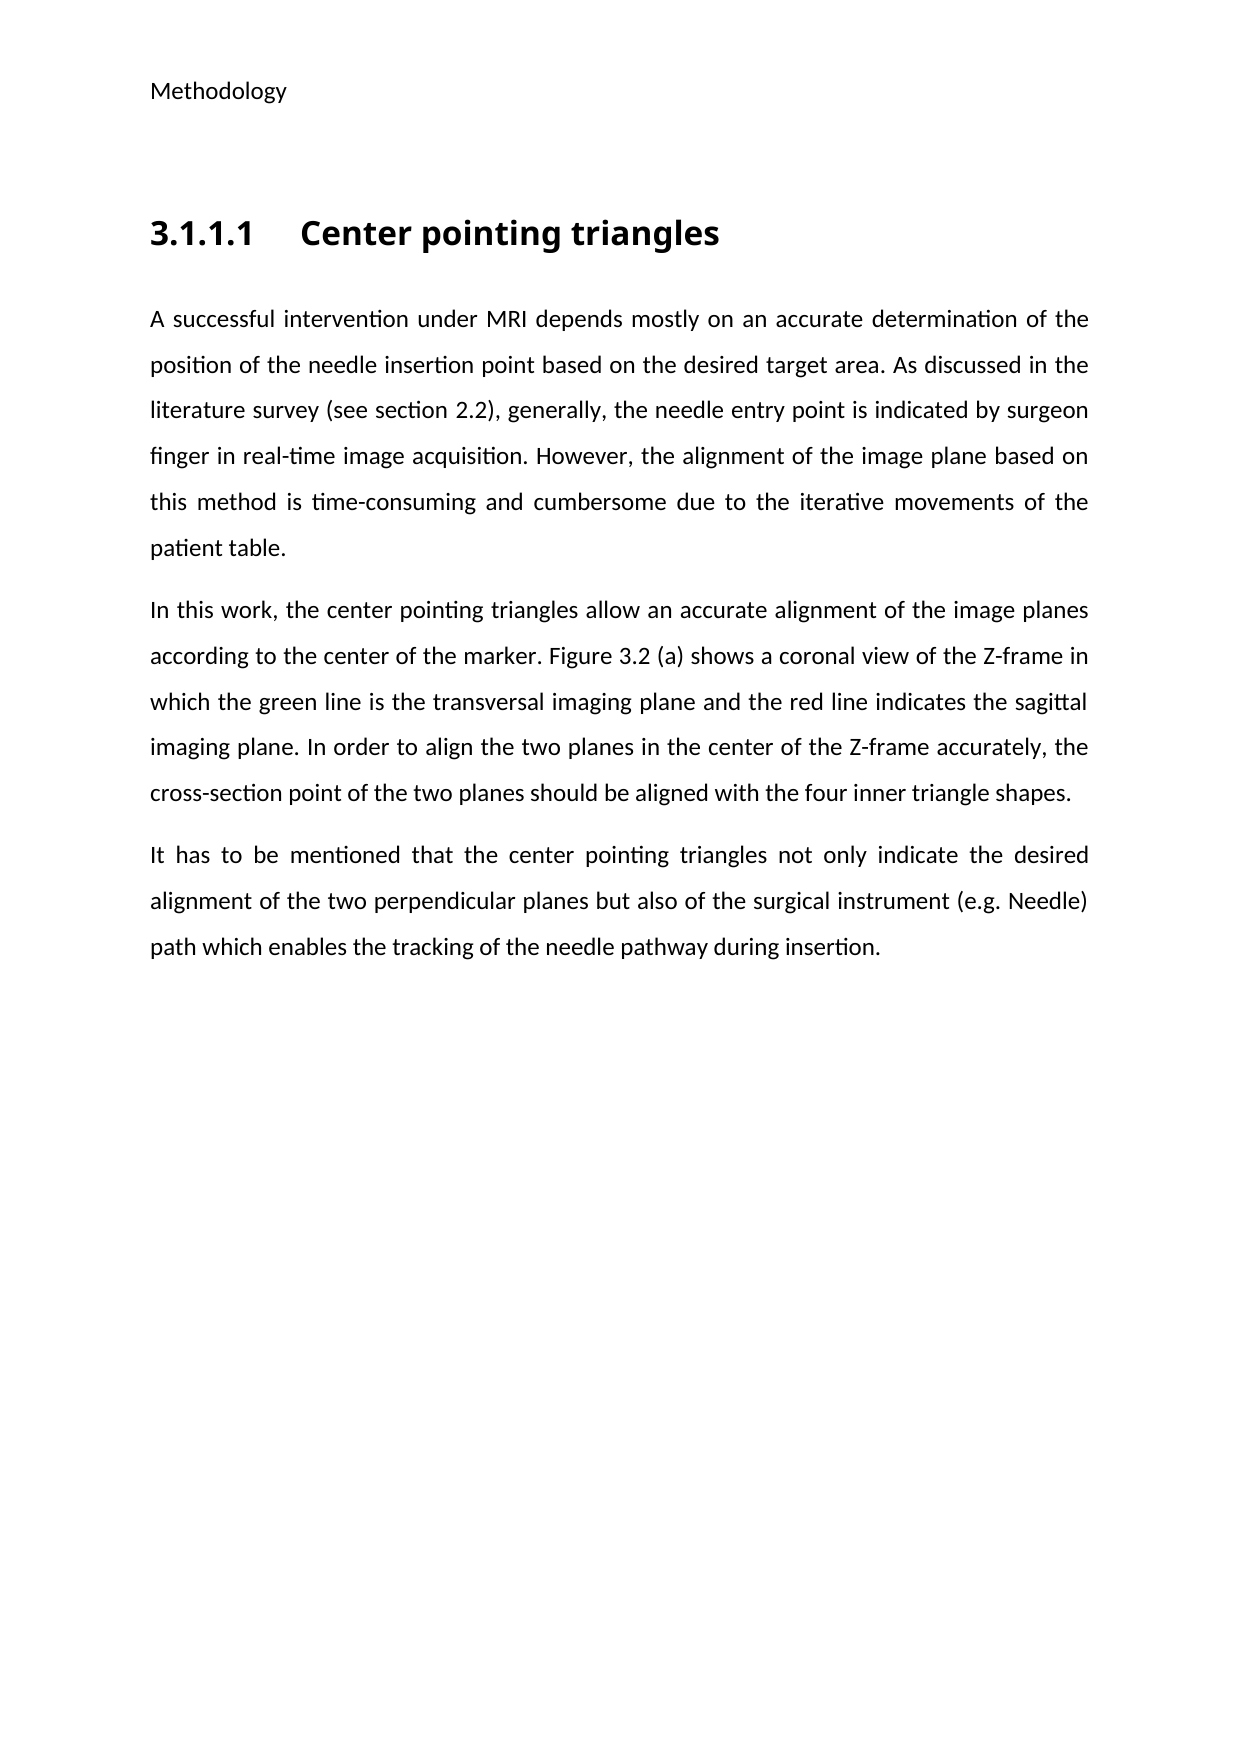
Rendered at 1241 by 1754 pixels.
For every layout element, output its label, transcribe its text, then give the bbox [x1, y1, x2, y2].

text A successful intervention under MRI depends mostly on an accurate determination of the position of the needle insertion point based on the desired target area. As discussed in the literature survey (see section ‎2.2), generally, the needle entry point is indicated by surgeon finger in real-time image acquisition. However, the alignment of the image plane based on this method is time-consuming and cumbersome due to the iterative movements of the patient table. [150, 303, 1090, 562]
subtitle Center pointing triangles [150, 210, 1090, 255]
text It has to be mentioned that the center pointing triangles not only indicate the desired alignment of the two perpendicular planes but also of the surgical instrument (e.g. Needle) path which enables the tracking of the needle pathway during insertion. [150, 839, 1090, 961]
text In this work, the center pointing triangles allow an accurate alignment of the image planes according to the center of the marker. Figure 3.2 (a) shows a coronal view of the Z-frame in which the green line is the transversal imaging plane and the red line indicates the sagittal imaging plane. In order to align the two planes in the center of the Z-frame accurately, the cross-section point of the two planes should be aligned with the four inner triangle shapes. [150, 594, 1090, 808]
